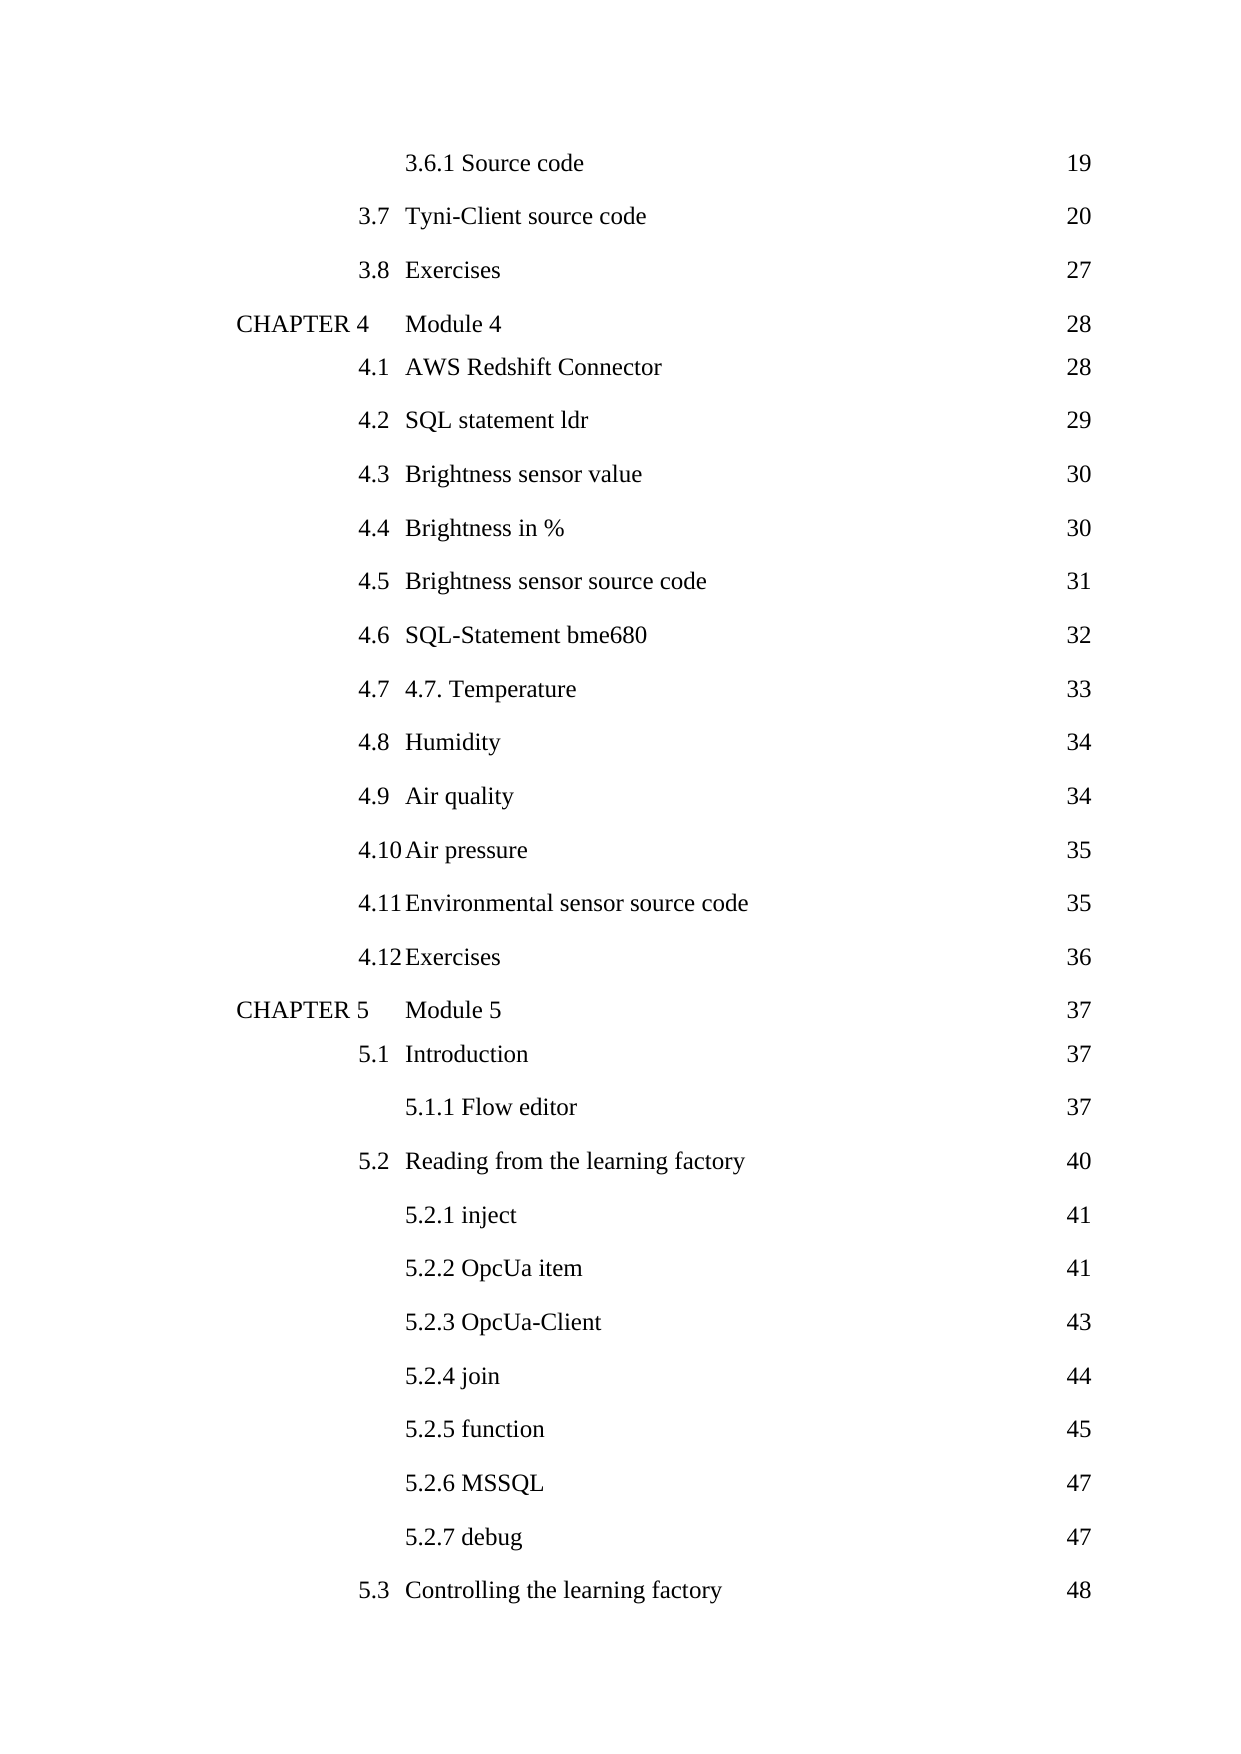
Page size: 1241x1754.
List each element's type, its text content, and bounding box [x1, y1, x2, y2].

text 5.2.5 function 45 [405, 1414, 1092, 1443]
text 5.2.7 debug 47 [405, 1522, 1092, 1550]
text 3.8 Exercises 27 [358, 255, 1092, 284]
text 4.8 Humidity 34 [358, 727, 1092, 756]
text 4.1 AWS Redshift Connector 28 [358, 352, 1092, 381]
text 5.2.2 OpcUa item 41 [405, 1253, 1092, 1282]
text 4.6 SQL-Statement bme680 32 [358, 620, 1092, 649]
text CHAPTER 4 Module 4 28 [236, 309, 1092, 337]
text 4.7 4.7. Temperature 33 [358, 674, 1092, 702]
text 5.1.1 Flow editor 37 [405, 1092, 1092, 1121]
text 5.2.3 OpcUa-Client 43 [405, 1307, 1092, 1336]
text 5.2.6 MSSQL 47 [405, 1468, 1092, 1497]
text CHAPTER 5 Module 5 37 [236, 996, 1092, 1024]
text 5.2.4 join 44 [405, 1361, 1092, 1389]
text 4.2 SQL statement ldr 29 [358, 406, 1092, 434]
text 4.12 Exercises 36 [358, 942, 1092, 971]
text 5.2.1 inject 41 [405, 1200, 1092, 1228]
text 5.2 Reading from the learning factory 40 [358, 1146, 1092, 1175]
text 4.3 Brightness sensor value 30 [358, 459, 1092, 488]
text 5.1 Introduction 37 [358, 1039, 1092, 1068]
text 3.7 Tyni-Client source code 20 [358, 201, 1092, 230]
text 4.9 Air quality 34 [358, 781, 1092, 810]
text 5.3 Controlling the learning factory 48 [358, 1575, 1092, 1604]
text 4.11 Environmental sensor source code 35 [358, 888, 1092, 917]
text 3.6.1 Source code 19 [405, 148, 1092, 176]
text 4.5 Brightness sensor source code 31 [358, 566, 1092, 595]
text 4.10 Air pressure 35 [358, 835, 1092, 863]
text 4.4 Brightness in % 30 [358, 513, 1092, 542]
